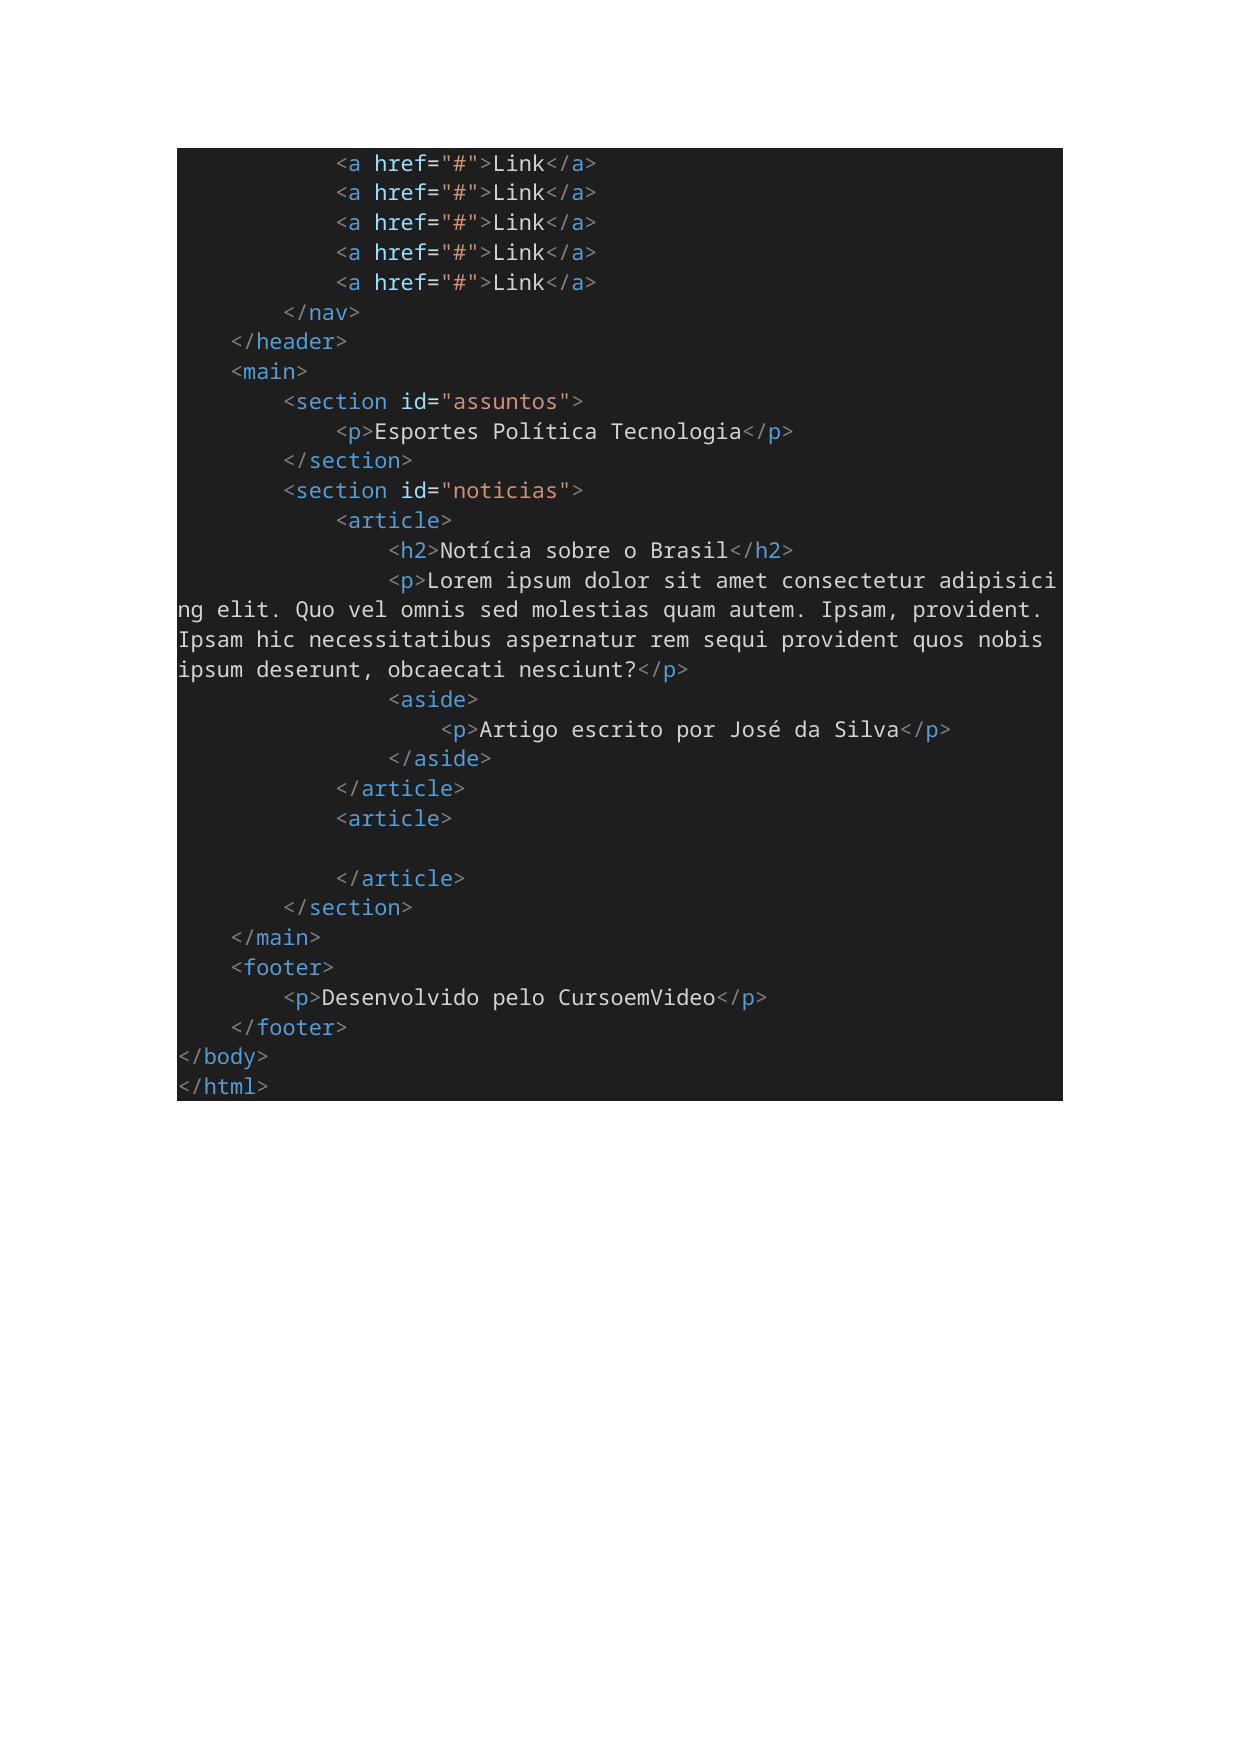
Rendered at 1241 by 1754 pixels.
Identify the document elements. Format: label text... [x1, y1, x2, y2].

text <section id="assuntos"> [177, 386, 1063, 416]
text </body> [177, 1041, 1063, 1071]
text <a href="#">Link</a> [177, 207, 1063, 237]
text </section> [177, 892, 1063, 922]
text <footer> [177, 952, 1063, 982]
text <main> [177, 356, 1063, 386]
text <section id="noticias"> [177, 475, 1063, 505]
text <p>Esportes Política Tecnologia</p> [177, 416, 1063, 446]
text <a href="#">Link</a> [177, 177, 1063, 207]
text </footer> [177, 1012, 1063, 1041]
text </aside> [177, 743, 1063, 773]
text <h2>Notícia sobre o Brasil</h2> [177, 535, 1063, 565]
text </header> [177, 326, 1063, 356]
text </section> [177, 446, 1063, 475]
text </html> [177, 1071, 1063, 1101]
text <a href="#">Link</a> [177, 237, 1063, 267]
text <p>Desenvolvido pelo CursoemVideo</p> [177, 982, 1063, 1012]
text <aside> [177, 684, 1063, 714]
text <a href="#">Link</a> [177, 148, 1063, 177]
text </nav> [177, 297, 1063, 326]
text </main> [177, 922, 1063, 952]
text <article> [177, 803, 1063, 833]
text <p>Lorem ipsum dolor sit amet consectetur adipisicing elit. Quo vel omnis sed molestias quam autem. Ipsam, provident. Ipsam hic necessitatibus aspernatur rem sequi provident quos nobis ipsum deserunt, obcaecati nesciunt?</p> [177, 565, 1063, 684]
text </article> [177, 773, 1063, 803]
text </article> [177, 863, 1063, 892]
text <p>Artigo escrito por José da Silva</p> [177, 714, 1063, 743]
text <article> [177, 505, 1063, 535]
text <a href="#">Link</a> [177, 267, 1063, 297]
